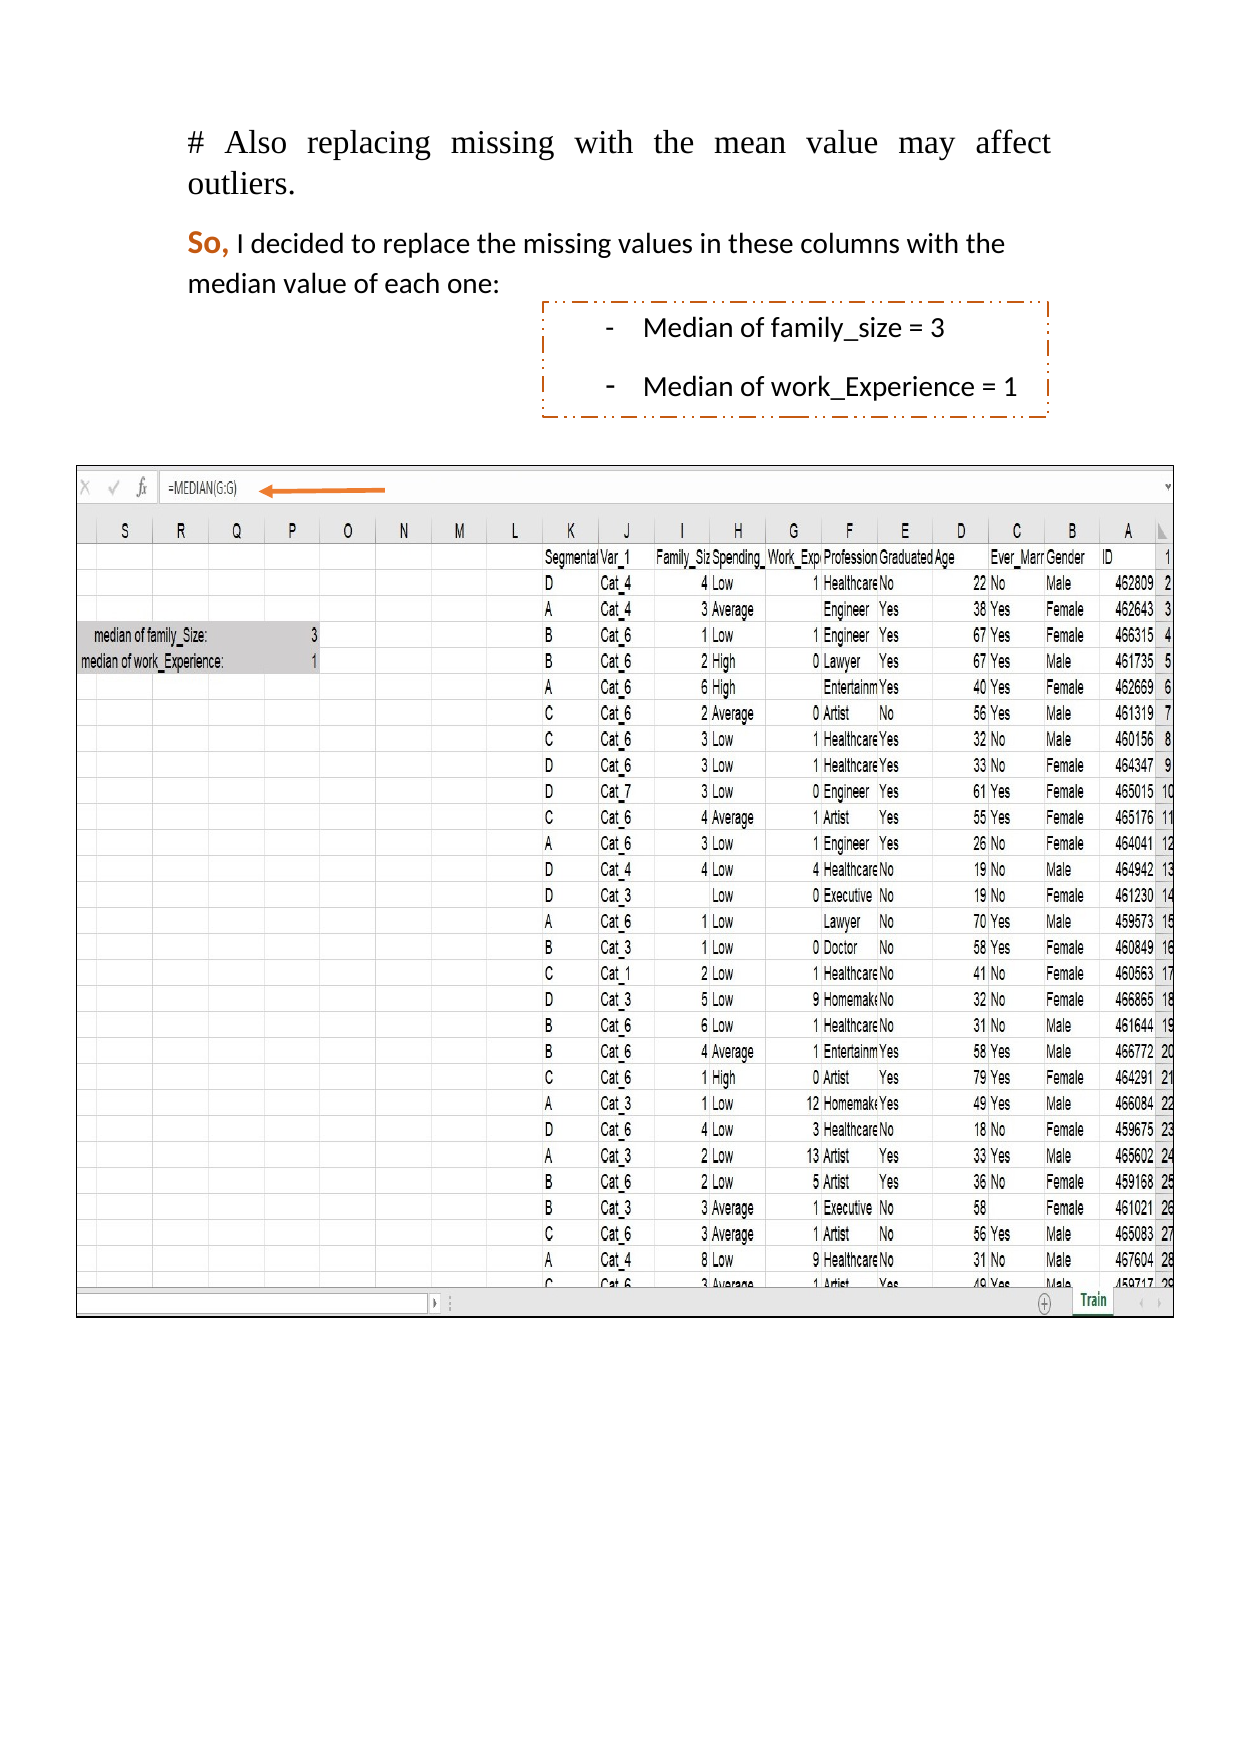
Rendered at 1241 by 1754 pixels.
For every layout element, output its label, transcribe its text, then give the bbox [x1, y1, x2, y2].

text # Also replacing missing with the mean value may affect outliers. [187, 122, 1053, 202]
list So, I decided to replace the missing values in these columns with the median value of each one: [187, 221, 1053, 300]
picture [77, 466, 1173, 1317]
